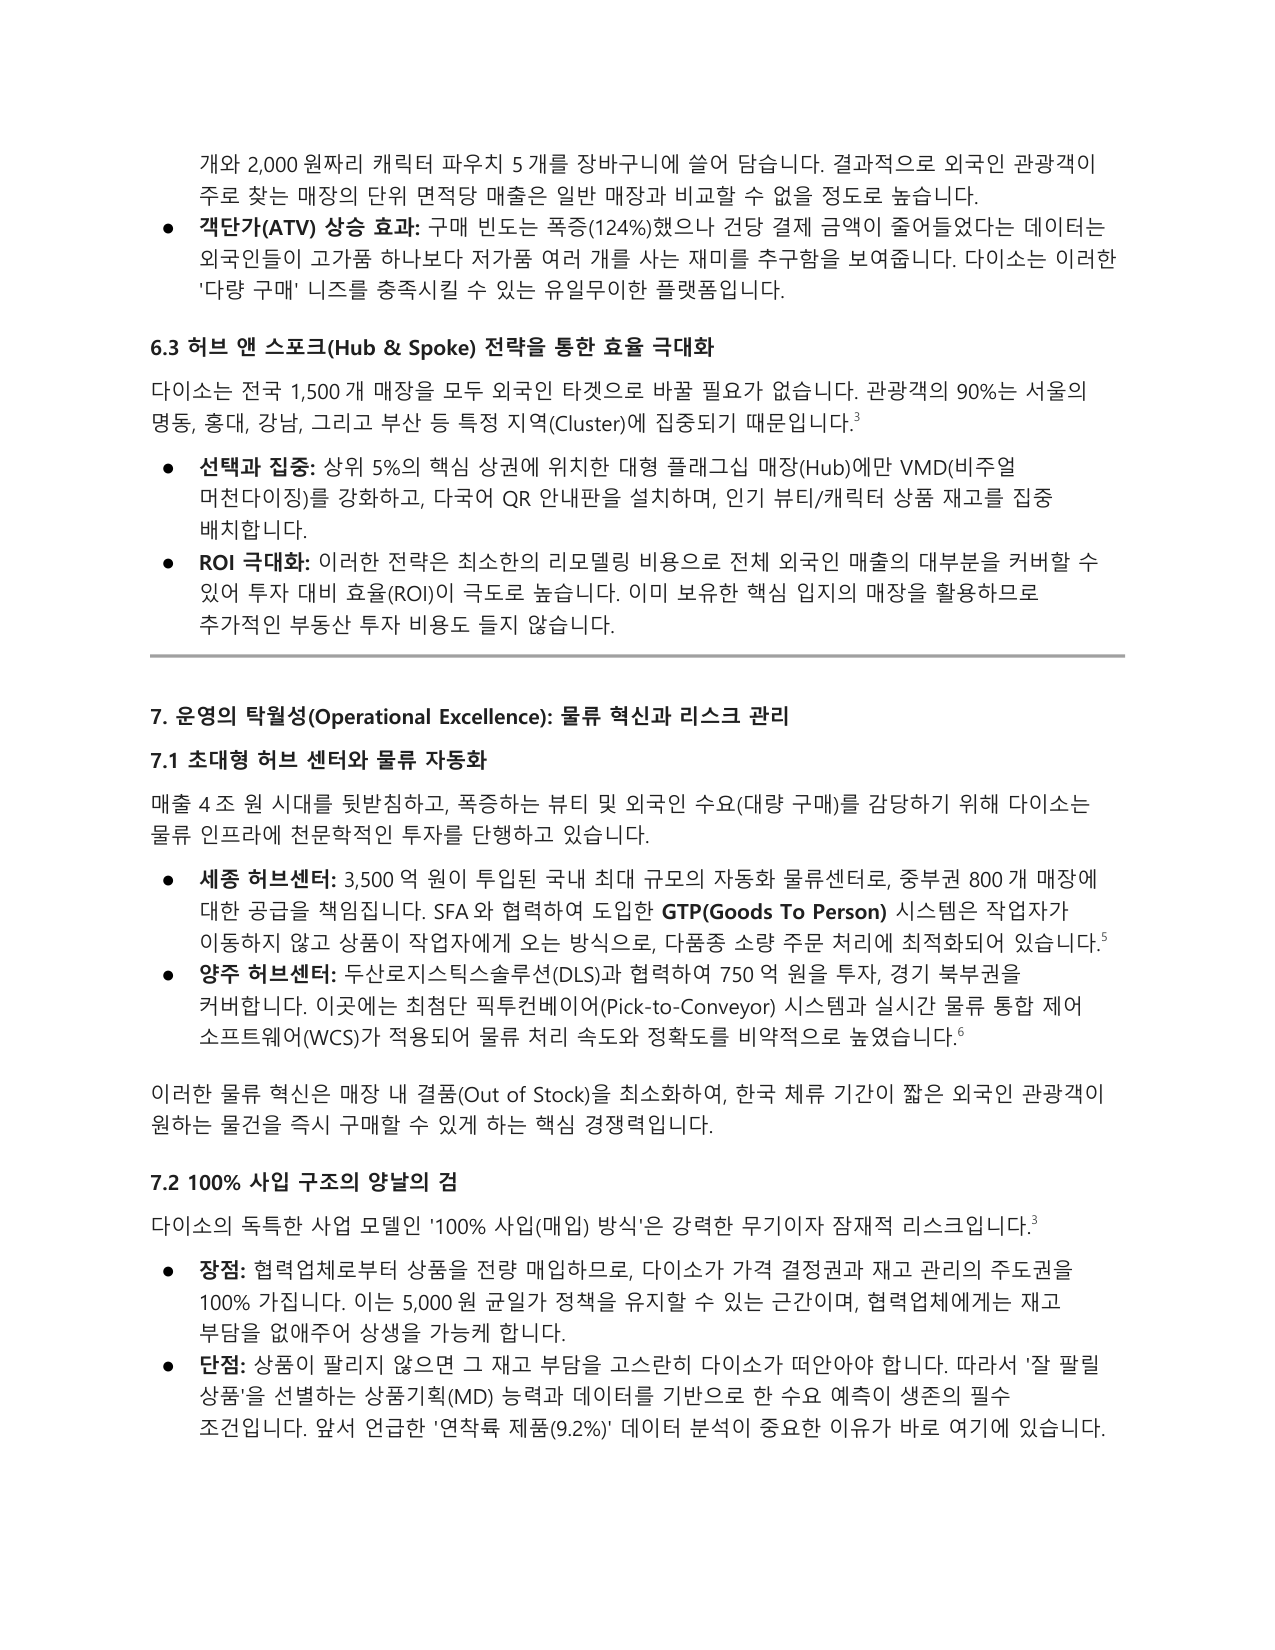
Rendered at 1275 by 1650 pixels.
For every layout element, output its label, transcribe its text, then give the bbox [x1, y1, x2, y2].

list ROI 극대화: 이러한 전략은 최소한의 리모델링 비용으로 전체 외국인 매출의 대부분을 커버할 수 있어 투자 대비 효율(ROI)이 극도로 높습니다. 이미 보유한 핵심 입지의 매장을 활용하므로 추가적인 부동산 투자 비용도 들지 않습니다. [161, 547, 1125, 638]
subtitle 7. 운영의 탁월성(Operational Excellence): 물류 혁신과 리스크 관리 [150, 658, 1125, 729]
text 다이소는 전국 1,500개 매장을 모두 외국인 타겟으로 바꿀 필요가 없습니다. 관광객의 90%는 서울의 명동, 홍대, 강남, 그리고 부산 등 특정 지역(Cluster)에 집중되기 때문입니다.3 [150, 377, 1125, 436]
list 객단가(ATV) 상승 효과: 구매 빈도는 폭증(124%)했으나 건당 결제 금액이 줄어들었다는 데이터는 외국인들이 고가품 하나보다 저가품 여러 개를 사는 재미를 추구함을 보여줍니다. 다이소는 이러한 '다량 구매' 니즈를 충족시킬 수 있는 유일무이한 플랫폼입니다. [161, 213, 1125, 304]
list 양주 허브센터: 두산로지스틱스솔루션(DLS)과 협력하여 750억 원을 투자, 경기 북부권을 커버합니다. 이곳에는 최첨단 픽투컨베이어(Pick-to-Conveyor) 시스템과 실시간 물류 통합 제어 소프트웨어(WCS)가 적용되어 물류 처리 속도와 정확도를 비약적으로 높였습니다.6 [161, 960, 1125, 1051]
text 매출 4조 원 시대를 뒷받침하고, 폭증하는 뷰티 및 외국인 수요(대량 구매)를 감당하기 위해 다이소는 물류 인프라에 천문학적인 투자를 단행하고 있습니다. [150, 789, 1125, 849]
list 선택과 집중: 상위 5%의 핵심 상권에 위치한 대형 플래그십 매장(Hub)에만 VMD(비주얼 머천다이징)를 강화하고, 다국어 QR 안내판을 설치하며, 인기 뷰티/캐릭터 상품 재고를 집중 배치합니다. [161, 452, 1125, 543]
text 이러한 물류 혁신은 매장 내 결품(Out of Stock)을 최소화하여, 한국 체류 기간이 짧은 외국인 관광객이 원하는 물건을 즉시 구매할 수 있게 하는 핵심 경쟁력입니다. [150, 1079, 1125, 1139]
list 장점: 협력업체로부터 상품을 전량 매입하므로, 다이소가 가격 결정권과 재고 관리의 주도권을 100% 가집니다. 이는 5,000원 균일가 정책을 유지할 수 있는 근간이며, 협력업체에게는 재고 부담을 없애주어 상생을 가능케 합니다. [161, 1256, 1125, 1347]
subtitle 7.2 100% 사입 구조의 양날의 검 [150, 1168, 1125, 1195]
list 단점: 상품이 팔리지 않으면 그 재고 부담을 고스란히 다이소가 떠안아야 합니다. 따라서 '잘 팔릴 상품'을 선별하는 상품기획(MD) 능력과 데이터를 기반으로 한 수요 예측이 생존의 필수 조건입니다. 앞서 언급한 '연착륙 제품(9.2%)' 데이터 분석이 중요한 이유가 바로 여기에 있습니다. [161, 1350, 1125, 1441]
subtitle 7.1 초대형 허브 센터와 물류 자동화 [150, 745, 1125, 773]
text 다이소의 독특한 사업 모델인 '100% 사입(매입) 방식'은 강력한 무기이자 잠재적 리스크입니다.3 [150, 1212, 1125, 1239]
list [161, 150, 1125, 209]
list 세종 허브센터: 3,500억 원이 투입된 국내 최대 규모의 자동화 물류센터로, 중부권 800개 매장에 대한 공급을 책임집니다. SFA와 협력하여 도입한 GTP(Goods To Person) 시스템은 작업자가 이동하지 않고 상품이 작업자에게 오는 방식으로, 다품종 소량 주문 처리에 최적화되어 있습니다.5 [161, 865, 1125, 956]
subtitle 6.3 허브 앤 스포크(Hub & Spoke) 전략을 통한 효율 극대화 [150, 333, 1125, 361]
